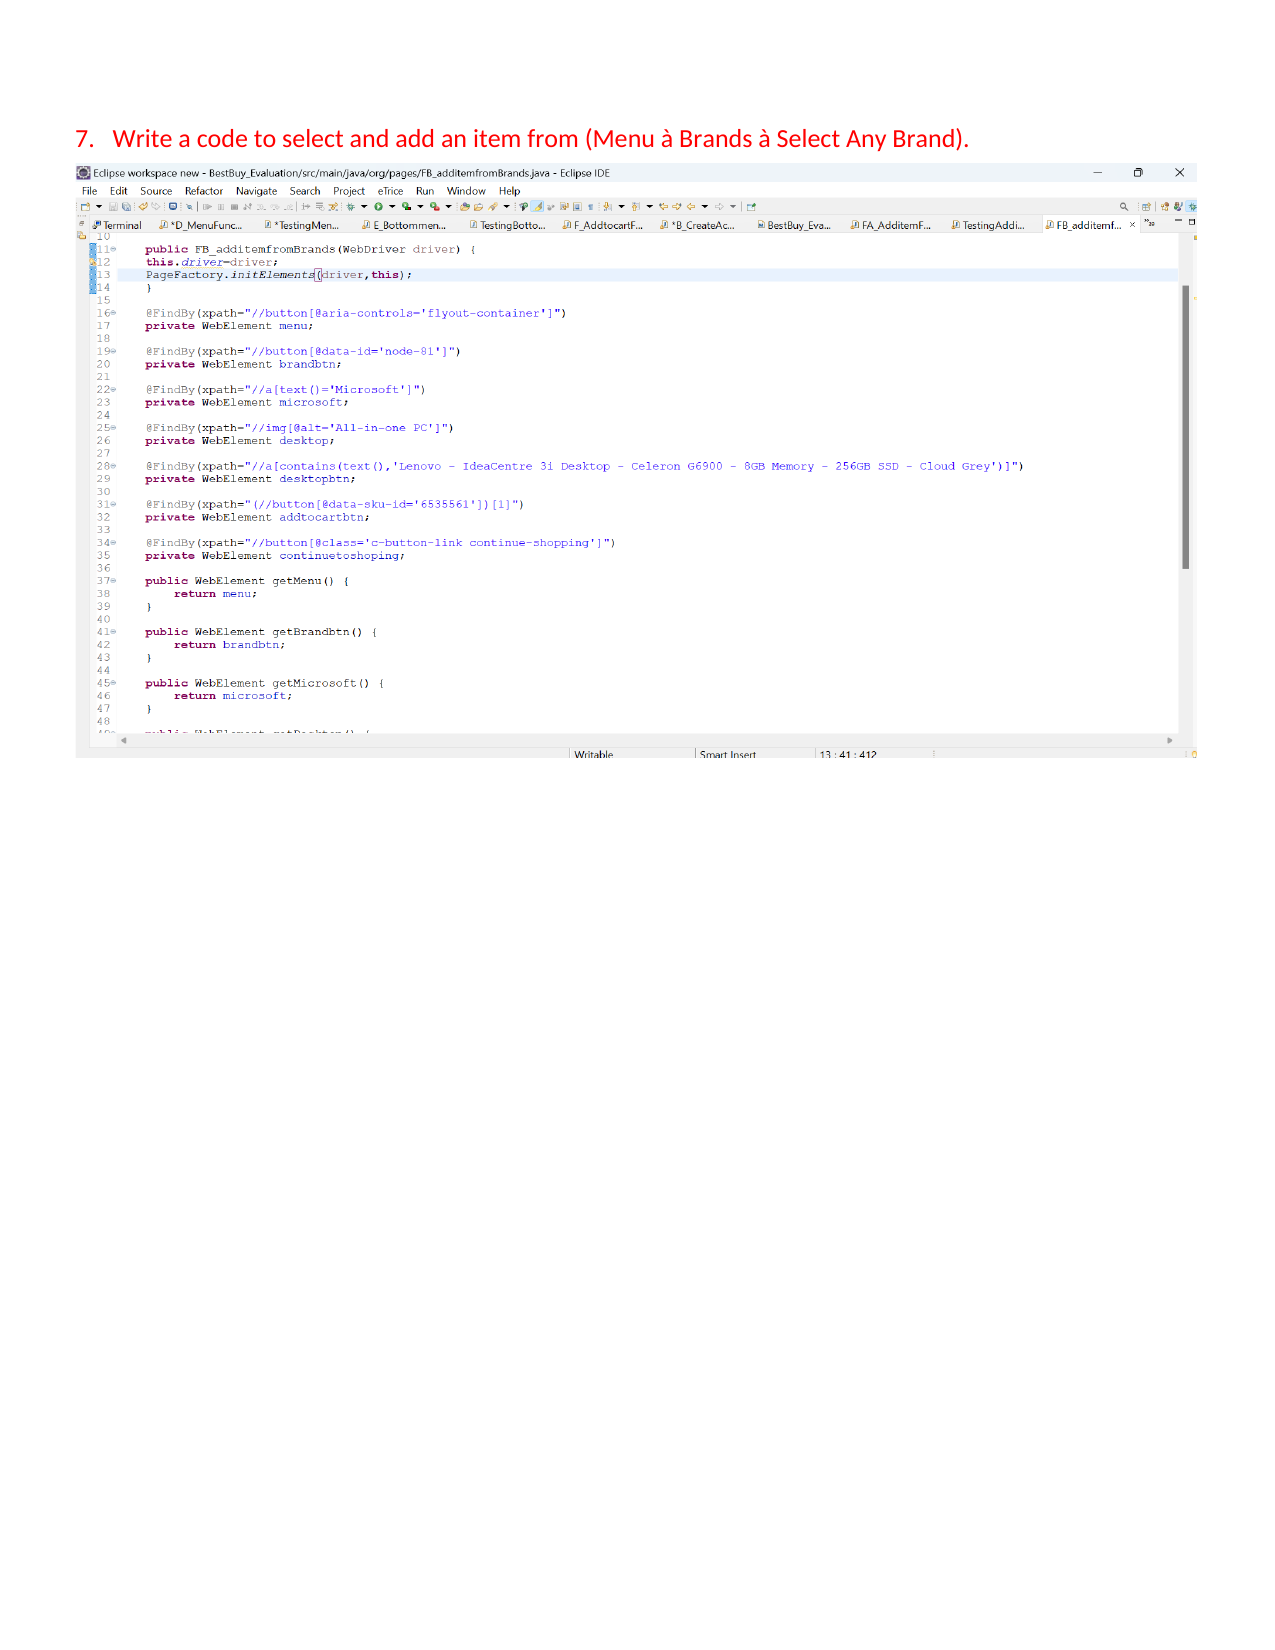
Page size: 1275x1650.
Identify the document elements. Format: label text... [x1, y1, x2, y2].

list Write a code to select and add an item from (Menu à Brands à Select Any Brand). [75, 123, 1200, 154]
picture [75, 163, 1196, 757]
